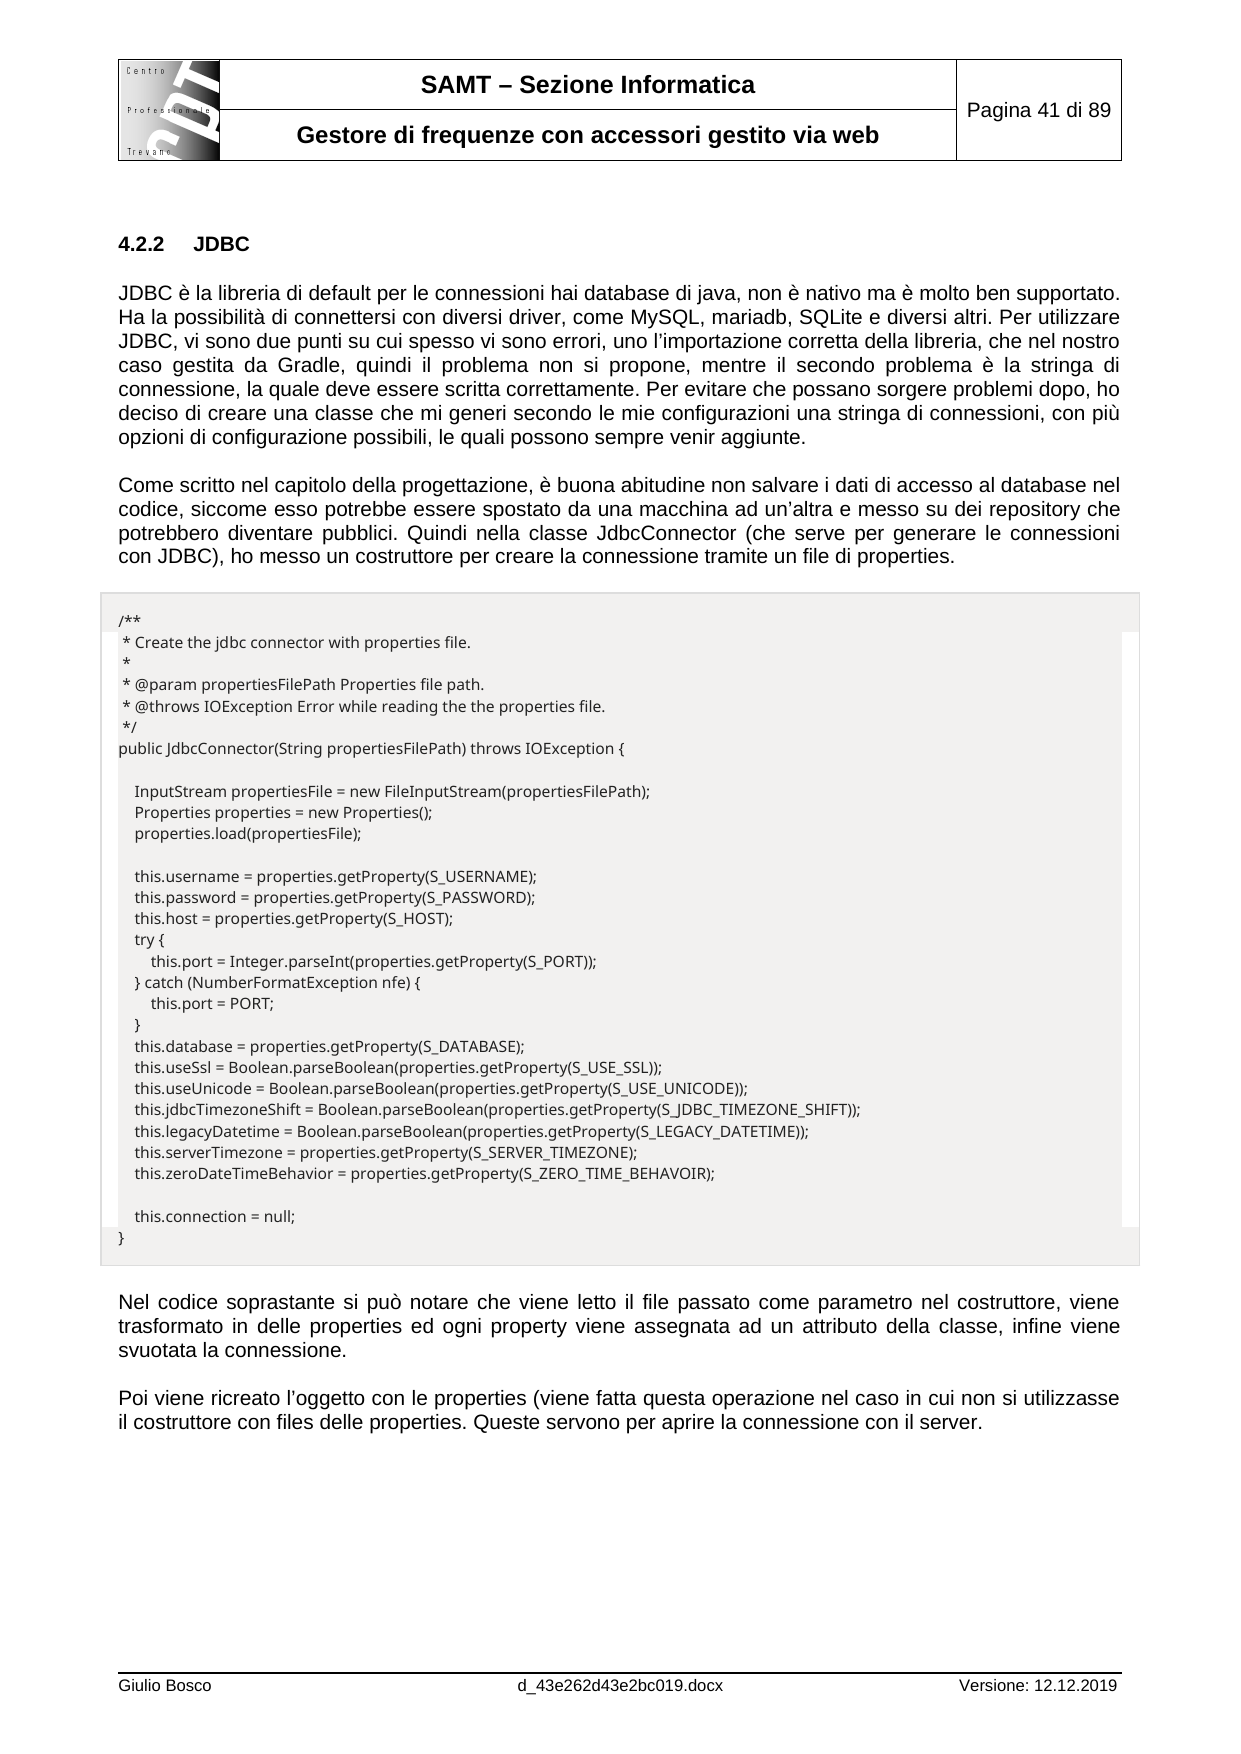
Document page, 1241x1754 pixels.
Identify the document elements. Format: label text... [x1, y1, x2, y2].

text this.zeroDateTimeBehavior = properties.getProperty(S_ZERO_TIME_BEHAVOIR); [118, 1163, 1122, 1184]
text /** [102, 594, 1139, 632]
text * @throws IOException Error while reading the the properties file. [118, 695, 1122, 717]
text public JdbcConnector(String propertiesFilePath) throws IOException { [118, 738, 1122, 759]
text Properties properties = new Properties(); [118, 802, 1122, 823]
text properties.load(propertiesFile); [118, 823, 1122, 844]
text this.useUnicode = Boolean.parseBoolean(properties.getProperty(S_USE_UNICODE)); [118, 1078, 1122, 1099]
text } [102, 1208, 1139, 1265]
text this.port = Integer.parseInt(properties.getProperty(S_PORT)); [118, 950, 1122, 972]
text * Create the jdbc connector with properties file. [118, 632, 1122, 653]
text * [118, 653, 1122, 674]
picture [119, 60, 220, 160]
text this.password = properties.getProperty(S_PASSWORD); [118, 887, 1122, 908]
text this.database = properties.getProperty(S_DATABASE); [118, 1035, 1122, 1057]
text try { [118, 929, 1122, 950]
text JDBC è la libreria di default per le connessioni hai database di java, non è nativo ma è molto ben supportato. Ha la possibilità di connettersi con diversi driver, come MySQL, mariadb, SQLite e diversi altri. Per utilizzare JDBC, vi sono due punti su cui spesso vi sono errori, uno l’importazione corretta della libreria, che nel nostro caso gestita da Gradle, quindi il problema non si propone, mentre il secondo problema è la stringa di connessione, la quale deve essere scritta correttamente. Per evitare che possano sorgere problemi dopo, ho deciso di creare una classe che mi generi secondo le mie configurazioni una stringa di connessioni, con più opzioni di configurazione possibili, le quali possono sempre venir aggiunte. [118, 281, 1122, 448]
text this.port = PORT; [118, 993, 1122, 1014]
text this.serverTimezone = properties.getProperty(S_SERVER_TIMEZONE); [118, 1142, 1122, 1163]
text this.useSsl = Boolean.parseBoolean(properties.getProperty(S_USE_SSL)); [118, 1057, 1122, 1078]
text this.username = properties.getProperty(S_USERNAME); [118, 865, 1122, 887]
text } [118, 1014, 1122, 1035]
subtitle JDBC [118, 232, 1122, 256]
text this.jdbcTimezoneShift = Boolean.parseBoolean(properties.getProperty(S_JDBC_TIMEZONE_SHIFT)); [118, 1099, 1122, 1120]
text this.legacyDatetime = Boolean.parseBoolean(properties.getProperty(S_LEGACY_DATETIME)); [118, 1120, 1122, 1142]
text } catch (NumberFormatException nfe) { [118, 972, 1122, 993]
text Nel codice soprastante si può notare che viene letto il file passato come parametro nel costruttore, viene trasformato in delle properties ed ogni property viene assegnata ad un attributo della classe, infine viene svuotata la connessione. [118, 1290, 1122, 1362]
text Come scritto nel capitolo della progettazione, è buona abitudine non salvare i dati di accesso al database nel codice, siccome esso potrebbe essere spostato da una macchina ad un’altra e messo su dei repository che potrebbero diventare pubblici. Quindi nella classe JdbcConnector (che serve per generare le connessioni con JDBC), ho messo un costruttore per creare la connessione tramite un file di properties. [118, 472, 1122, 568]
text */ [118, 717, 1122, 738]
text Poi viene ricreato l’oggetto con le properties (viene fatta questa operazione nel caso in cui non si utilizzasse il costruttore con files delle properties. Queste servono per aprire la connessione con il server. [118, 1386, 1122, 1434]
text * @param propertiesFilePath Properties file path. [118, 674, 1122, 695]
text InputStream propertiesFile = new FileInputStream(propertiesFilePath); [118, 780, 1122, 802]
text this.host = properties.getProperty(S_HOST); [118, 908, 1122, 929]
